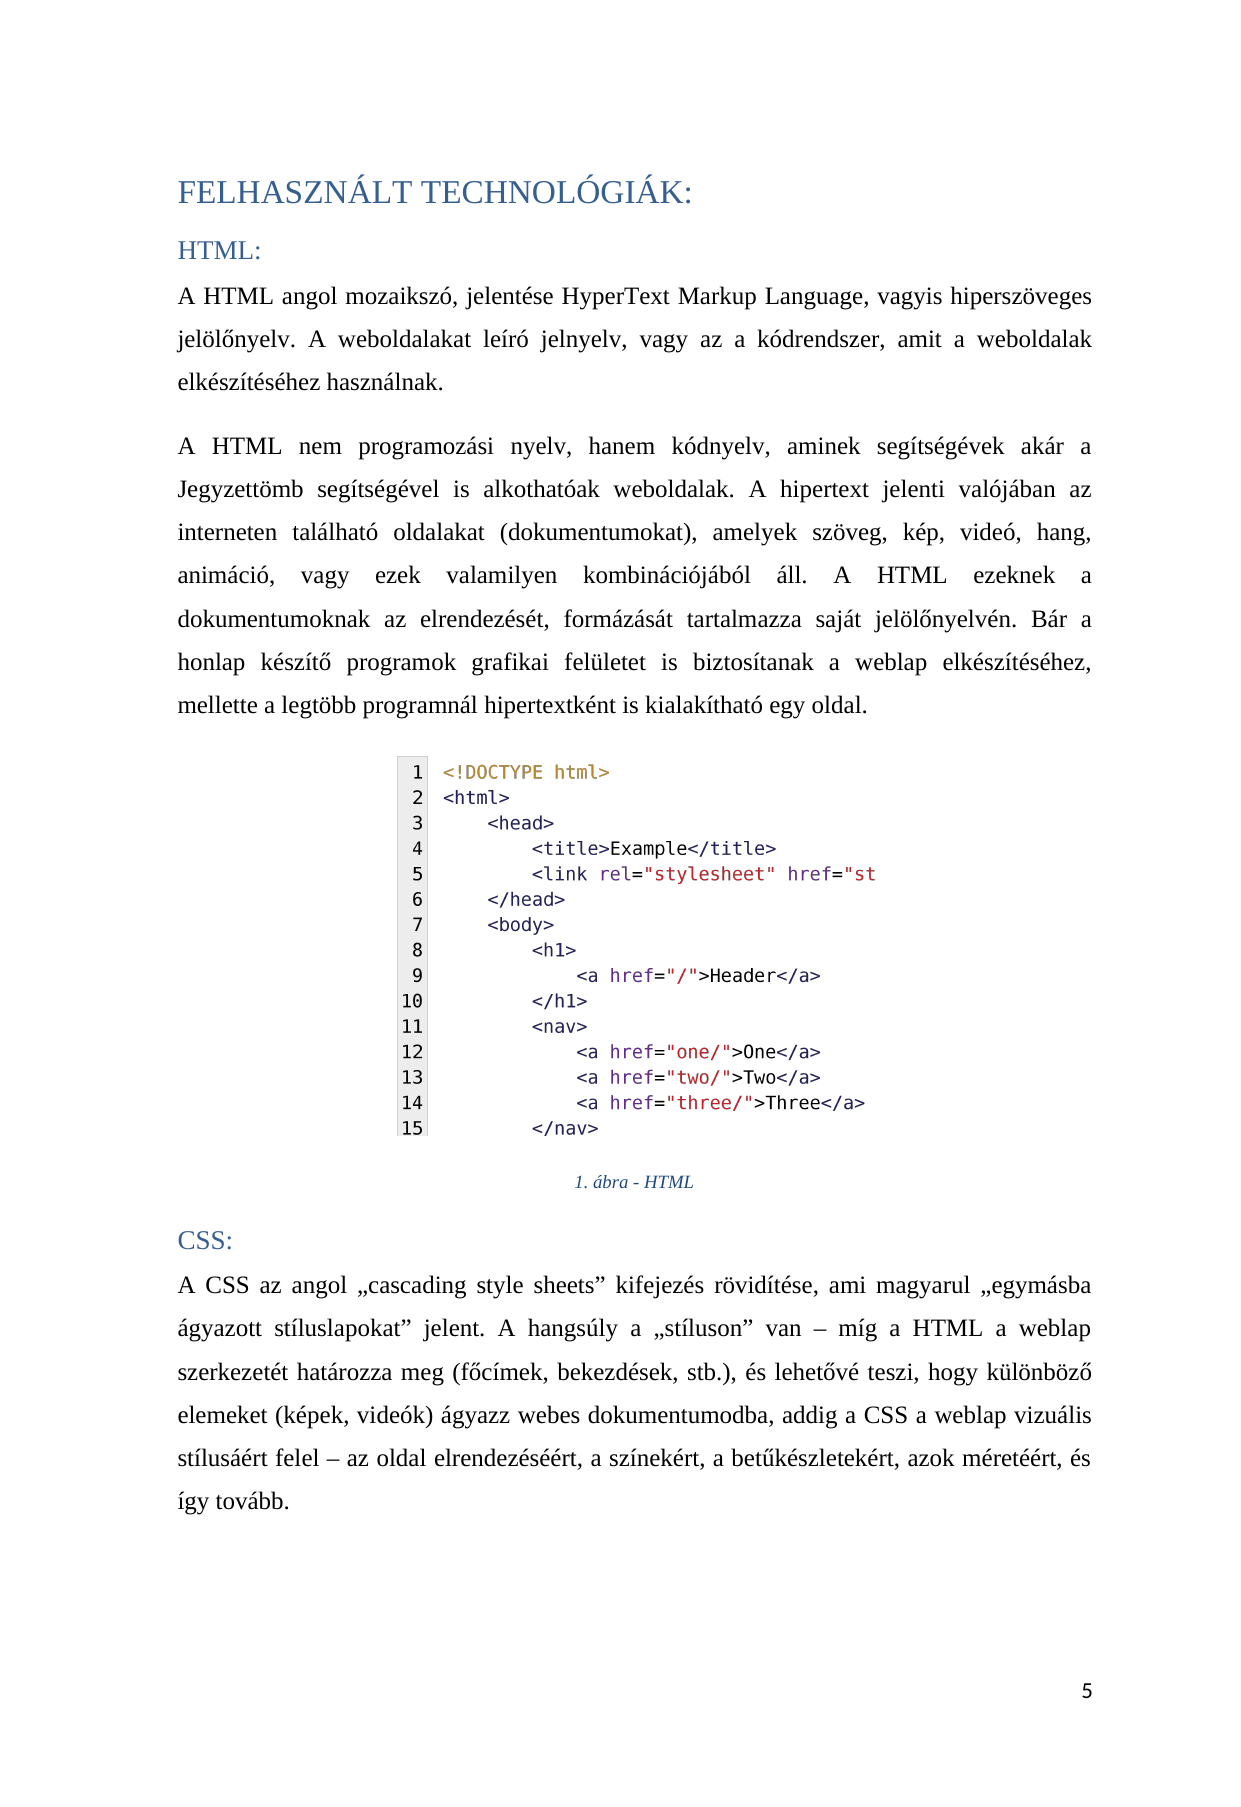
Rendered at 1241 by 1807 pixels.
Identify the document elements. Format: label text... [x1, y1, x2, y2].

subtitle CSS: [177, 1224, 1092, 1255]
subtitle FELHASZNÁLT TECHNOLÓGIÁK: [177, 173, 1092, 211]
text A CSS az angol „cascading style sheets” kifejezés rövidítése, ami magyarul „egymásba ágyazott stíluslapokat” jelent. A hangsúly a „stíluson” van – míg a HTML a weblap szerkezetét határozza meg (főcímek, bekezdések, stb.), és lehetővé teszi, hogy különböző elemeket (képek, videók) ágyazz webes dokumentumodba, addig a CSS a weblap vizuális stílusáért felel – az oldal elrendezéséért, a színekért, a betűkészletekért, azok méretéért, és így tovább. [177, 1270, 1092, 1515]
picture [394, 753, 876, 1136]
subtitle HTML: [177, 234, 1092, 266]
text 1. ábra - HTML [177, 1171, 1092, 1192]
text A HTML angol mozaikszó, jelentése HyperText Markup Language, vagyis hiperszöveges jelölőnyelv. A weboldalakat leíró jelnyelv, vagy az a kódrendszer, amit a weboldalak elkészítéséhez használnak. [177, 281, 1092, 396]
text A HTML nem programozási nyelv, hanem kódnyelv, aminek segítségévek akár a Jegyzettömb segítségével is alkothatóak weboldalak. A hipertext jelenti valójában az interneten található oldalakat (dokumentumokat), amelyek szöveg, kép, videó, hang, animáció, vagy ezek valamilyen kombinációjából áll. A HTML ezeknek a dokumentumoknak az elrendezését, formázását tartalmazza saját jelölőnyelvén. Bár a honlap készítő programok grafikai felületet is biztosítanak a weblap elkészítéséhez, mellette a legtöbb programnál hipertextként is kialakítható egy oldal. [177, 431, 1092, 719]
